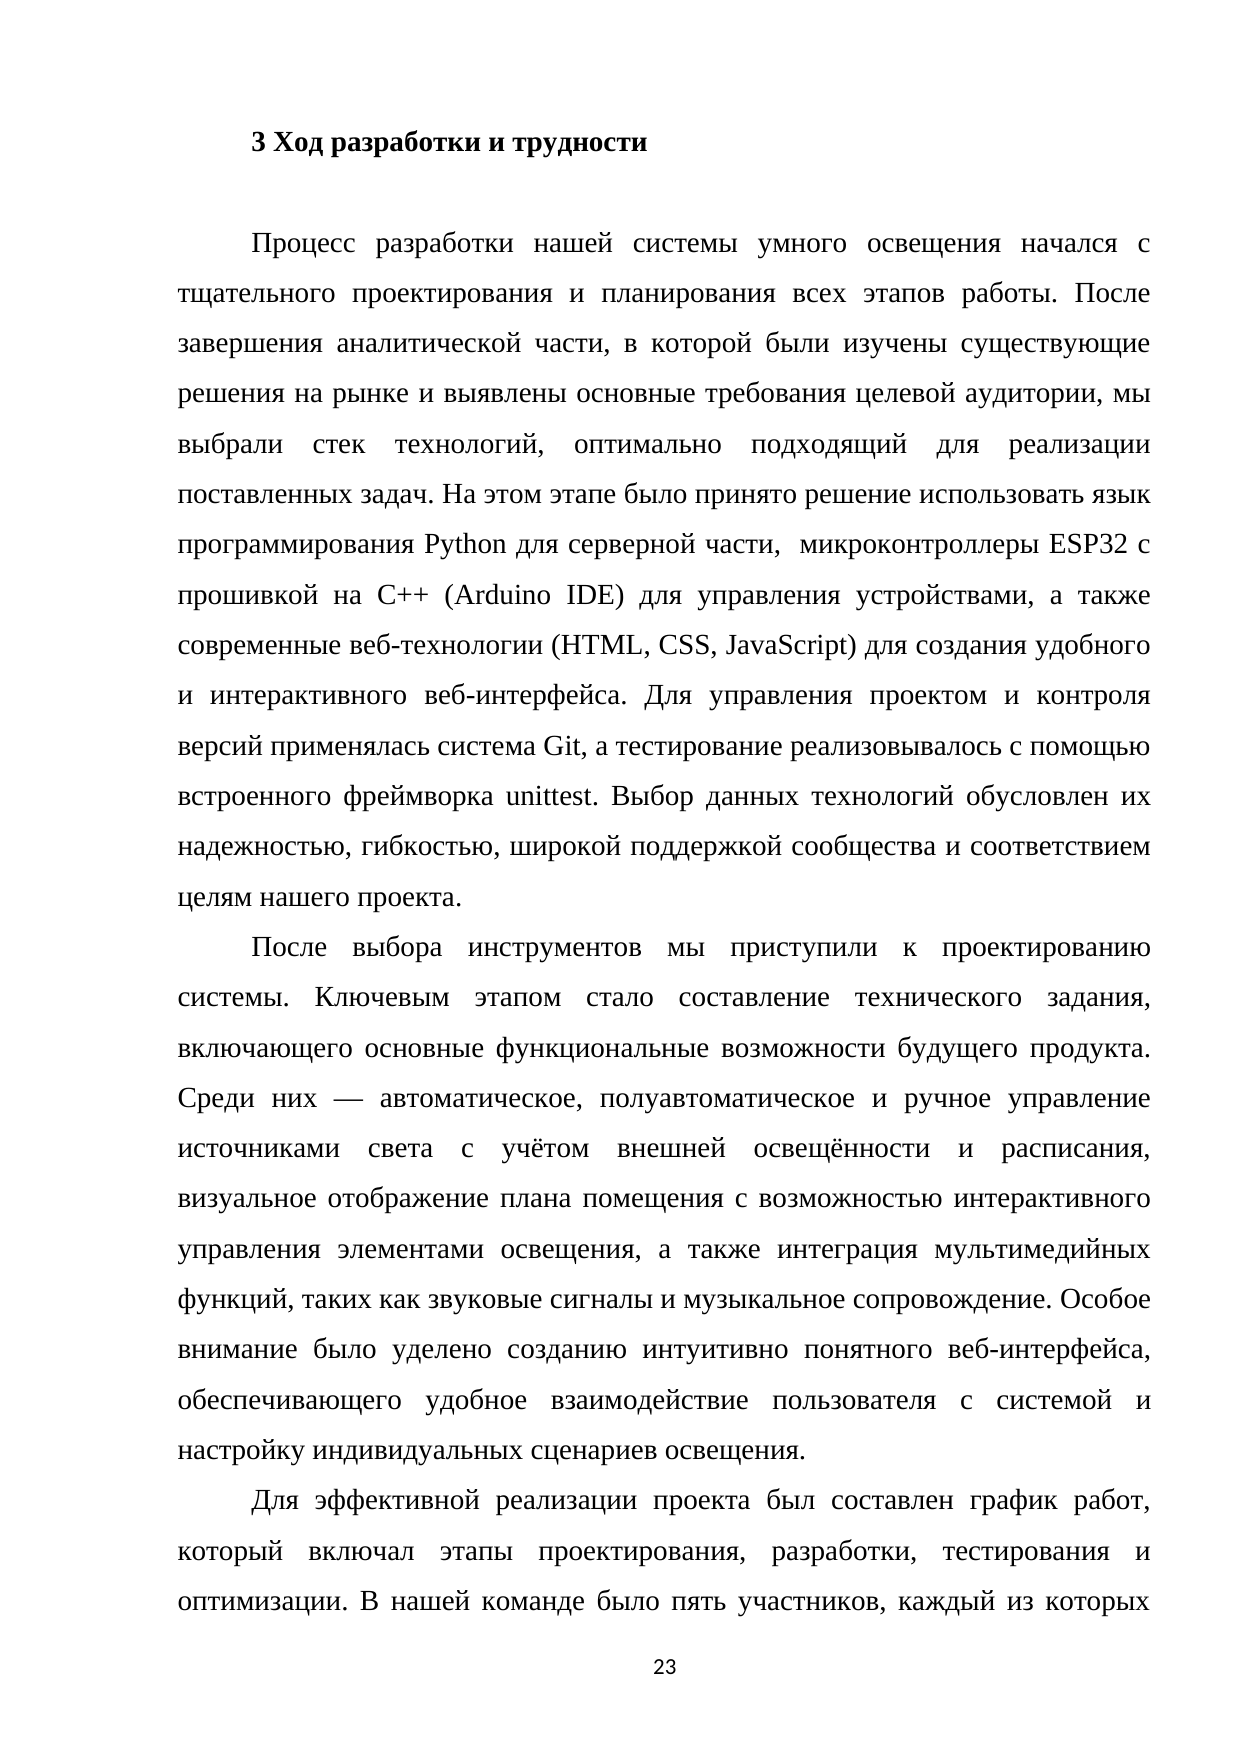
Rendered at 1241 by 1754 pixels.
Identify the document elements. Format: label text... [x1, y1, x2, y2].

text Процесс разработки нашей системы умного освещения начался с тщательного проектирования и планирования всех этапов работы. После завершения аналитической части, в которой были изучены существующие решения на рынке и выявлены основные требования целевой аудитории, мы выбрали стек технологий, оптимально подходящий для реализации поставленных задач. На этом этапе было принято решение использовать язык программирования Python для серверной части, микроконтроллеры ESP32 с прошивкой на C++ (Arduino IDE) для управления устройствами, а также современные веб-технологии (HTML, CSS, JavaScript) для создания удобного и интерактивного веб-интерфейса. Для управления проектом и контроля версий применялась система Git, а тестирование реализовывалось с помощью встроенного фреймворка unittest. Выбор данных технологий обусловлен их надежностью, гибкостью, широкой поддержкой сообщества и соответствием целям нашего проекта. [177, 225, 1152, 912]
text Ход разработки и трудности [177, 124, 1152, 158]
text После выбора инструментов мы приступили к проектированию системы. Ключевым этапом стало составление технического задания, включающего основные функциональные возможности будущего продукта. Среди них — автоматическое, полуавтоматическое и ручное управление источниками света с учётом внешней освещённости и расписания, визуальное отображение плана помещения с возможностью интерактивного управления элементами освещения, а также интеграция мультимедийных функций, таких как звуковые сигналы и музыкальное сопровождение. Особое внимание было уделено созданию интуитивно понятного веб-интерфейса, обеспечивающего удобное взаимодействие пользователя с системой и настройку индивидуальных сценариев освещения. [177, 929, 1152, 1466]
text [177, 1482, 1152, 1617]
